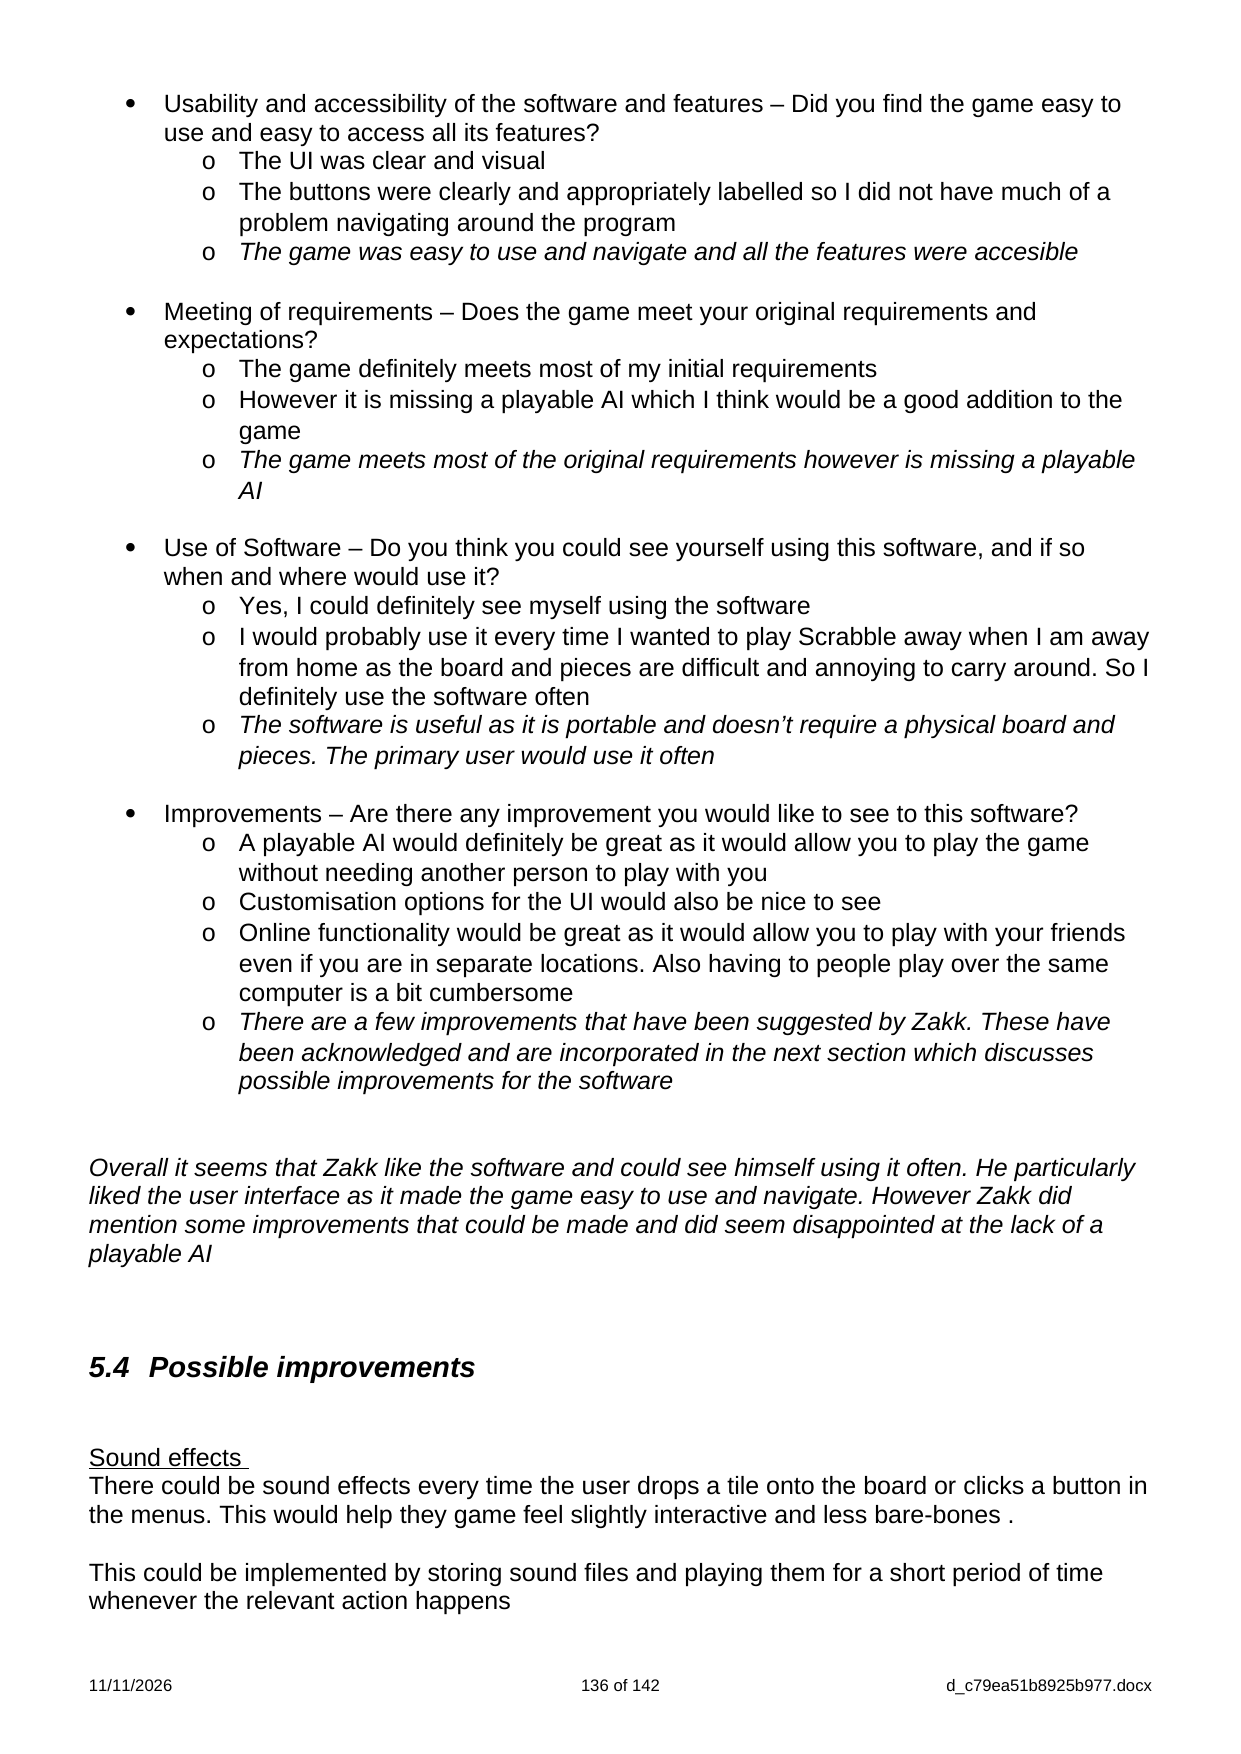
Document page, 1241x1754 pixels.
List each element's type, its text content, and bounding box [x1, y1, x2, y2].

text This could be implemented by storing sound files and playing them for a short period of time whenever the relevant action happens [89, 1557, 1152, 1615]
list The software is useful as it is portable and doesn’t require a physical board and pieces. The primary user would use it often [201, 710, 1152, 770]
list The game definitely meets most of my initial requirements [201, 354, 1152, 385]
list The buttons were clearly and appropriately labelled so I did not have much of a problem navigating around the program [201, 177, 1152, 237]
list However it is missing a playable AI which I think would be a good addition to the game [201, 385, 1152, 445]
list Customisation options for the UI would also be nice to see [201, 887, 1152, 918]
list I would probably use it every time I wanted to play Scrabble away when I am away from home as the board and pieces are difficult and annoying to carry around. So I definitely use the software often [201, 622, 1152, 710]
list Yes, I could definitely see myself using the software [201, 591, 1152, 622]
list The game was easy to use and navigate and all the features were accesible [201, 237, 1152, 268]
list There are a few improvements that have been suggested by Zakk. These have been acknowledged and are incorporated in the next section which discusses possible improvements for the software [201, 1007, 1152, 1095]
list The UI was clear and visual [201, 146, 1152, 177]
list The game meets most of the original requirements however is missing a playable AI [201, 445, 1152, 504]
list Meeting of requirements – Does the game meet your original requirements and expectations? [126, 297, 1152, 354]
subtitle Possible improvements [89, 1350, 1152, 1383]
list Improvements – Are there any improvement you would like to see to this software? [126, 799, 1152, 827]
list Online functionality would be great as it would allow you to play with your friends even if you are in separate locations. Also having to people play over the same computer is a bit cumbersome [201, 918, 1152, 1007]
list Usability and accessibility of the software and features – Did you find the game easy to use and easy to access all its features? [126, 89, 1152, 146]
text There could be sound effects every time the user drops a tile onto the board or clicks a button in the menus. This would help they game feel slightly interactive and less bare-bones . [89, 1471, 1152, 1529]
text Sound effects [89, 1442, 1152, 1471]
list A playable AI would definitely be great as it would allow you to play the game without needing another person to play with you [201, 827, 1152, 887]
text Overall it seems that Zakk like the software and could see himself using it often. He particularly liked the user interface as it made the game easy to use and navigate. However Zakk did mention some improvements that could be made and did seem disappointed at the lack of a playable AI [89, 1152, 1152, 1267]
list Use of Software – Do you think you could see yourself using this software, and if so when and where would use it? [126, 533, 1152, 591]
